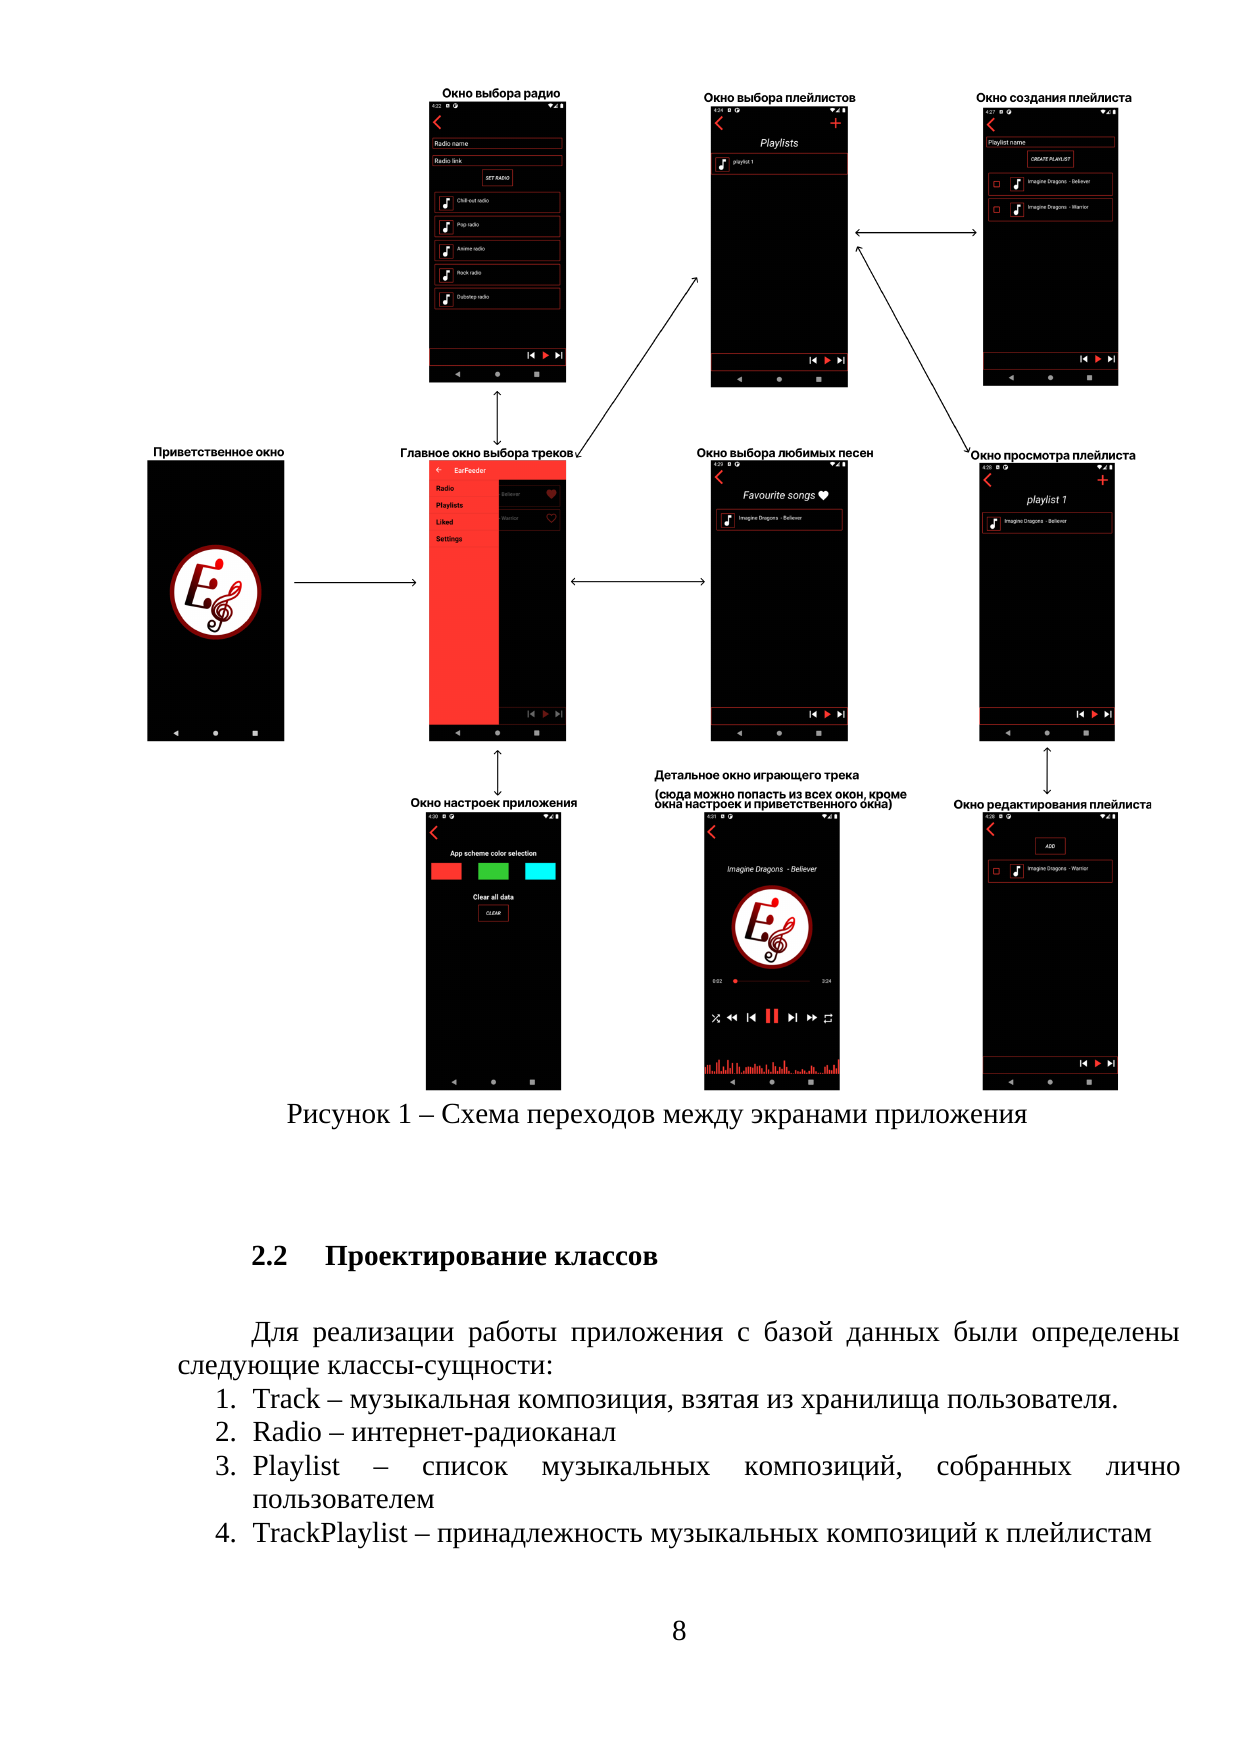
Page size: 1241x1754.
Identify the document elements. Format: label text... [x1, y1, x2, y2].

list Playlist – список музыкальных композиций, собранных лично пользователем [215, 1448, 1181, 1515]
picture [147, 88, 1152, 1096]
list Track – музыкальная композиция, взятая из хранилища пользователя. [215, 1381, 1181, 1414]
list Проектирование классов [251, 1238, 1181, 1272]
list Radio – интернет-радиоканал [215, 1414, 1181, 1448]
text Для реализации работы приложения с базой данных были определены следующие классы-сущности: [177, 1314, 1181, 1381]
text Рисунок 1 – Схема переходов между экранами приложения [133, 1096, 1181, 1129]
list TrackPlaylist – принадлежность музыкальных композиций к плейлистам [215, 1515, 1181, 1548]
